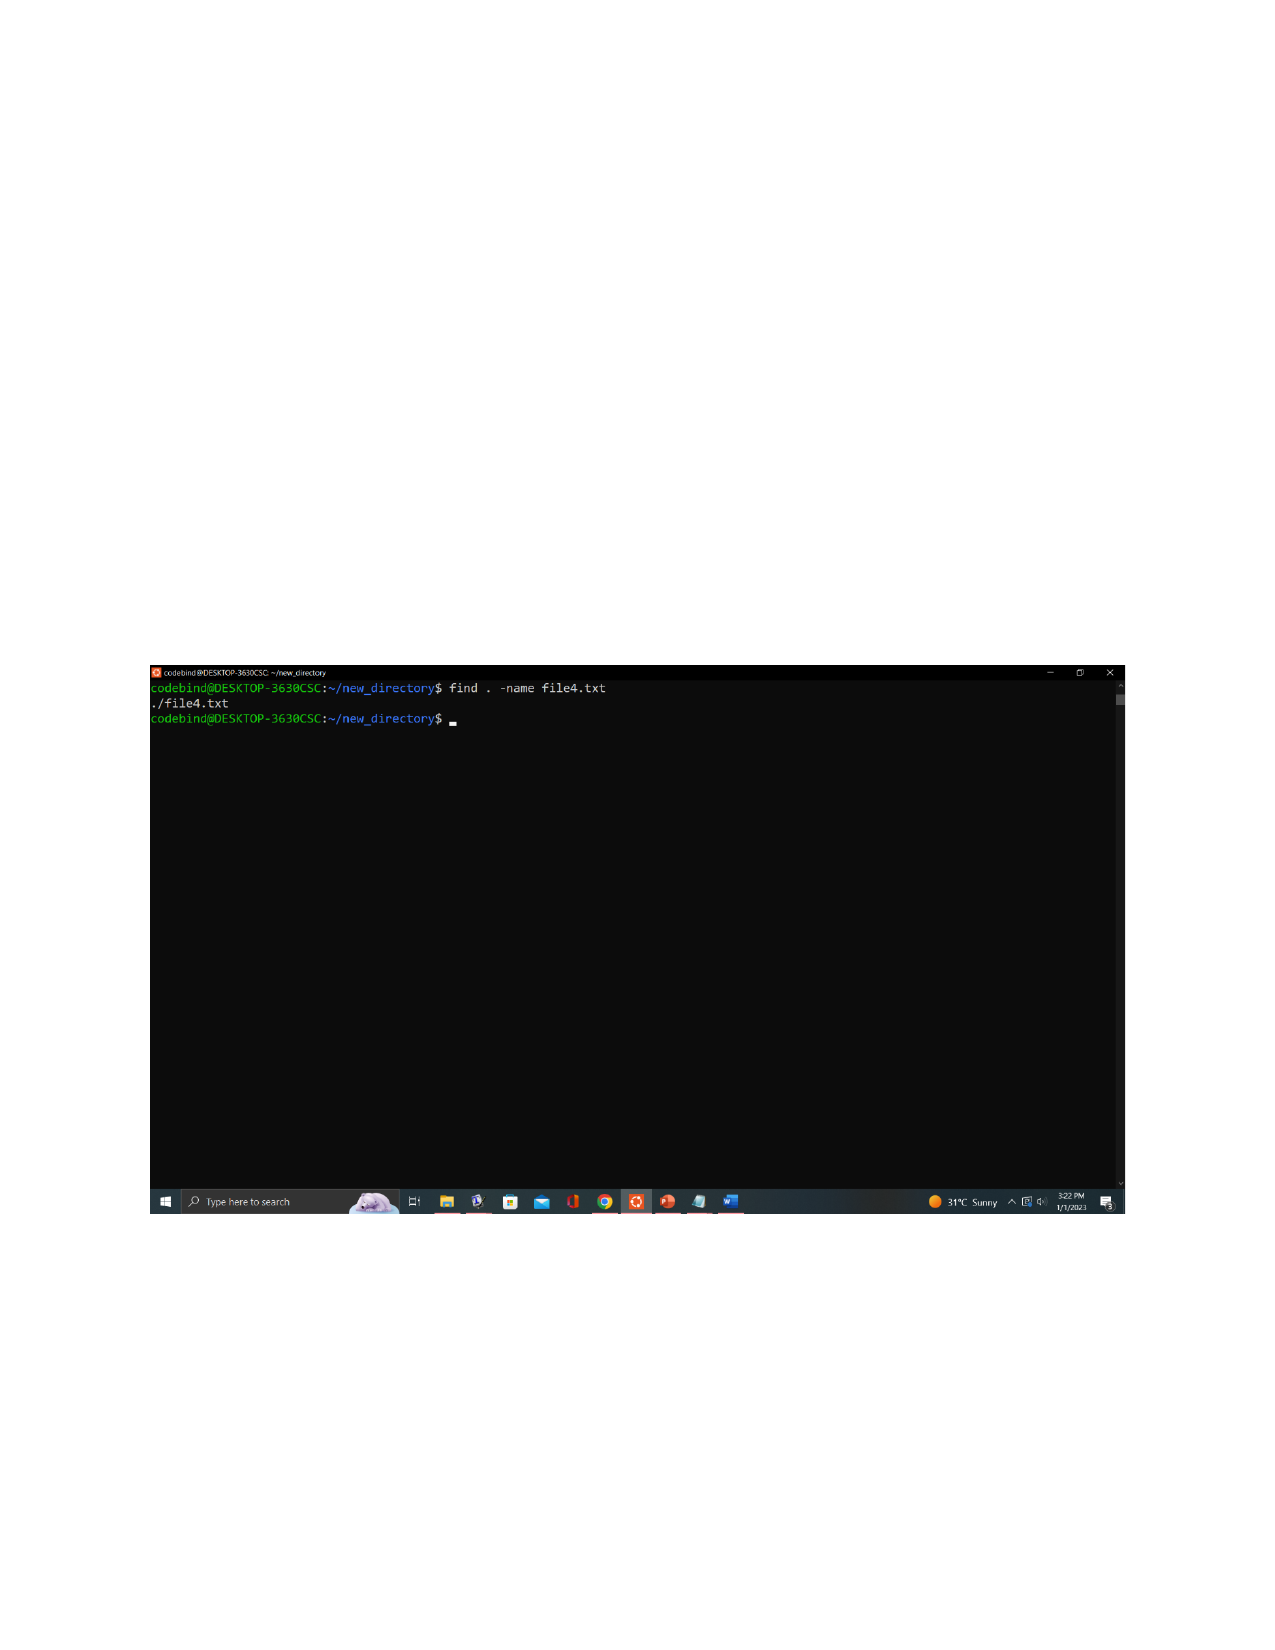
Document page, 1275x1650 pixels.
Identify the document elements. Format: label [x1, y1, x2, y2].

picture [150, 665, 1125, 1214]
